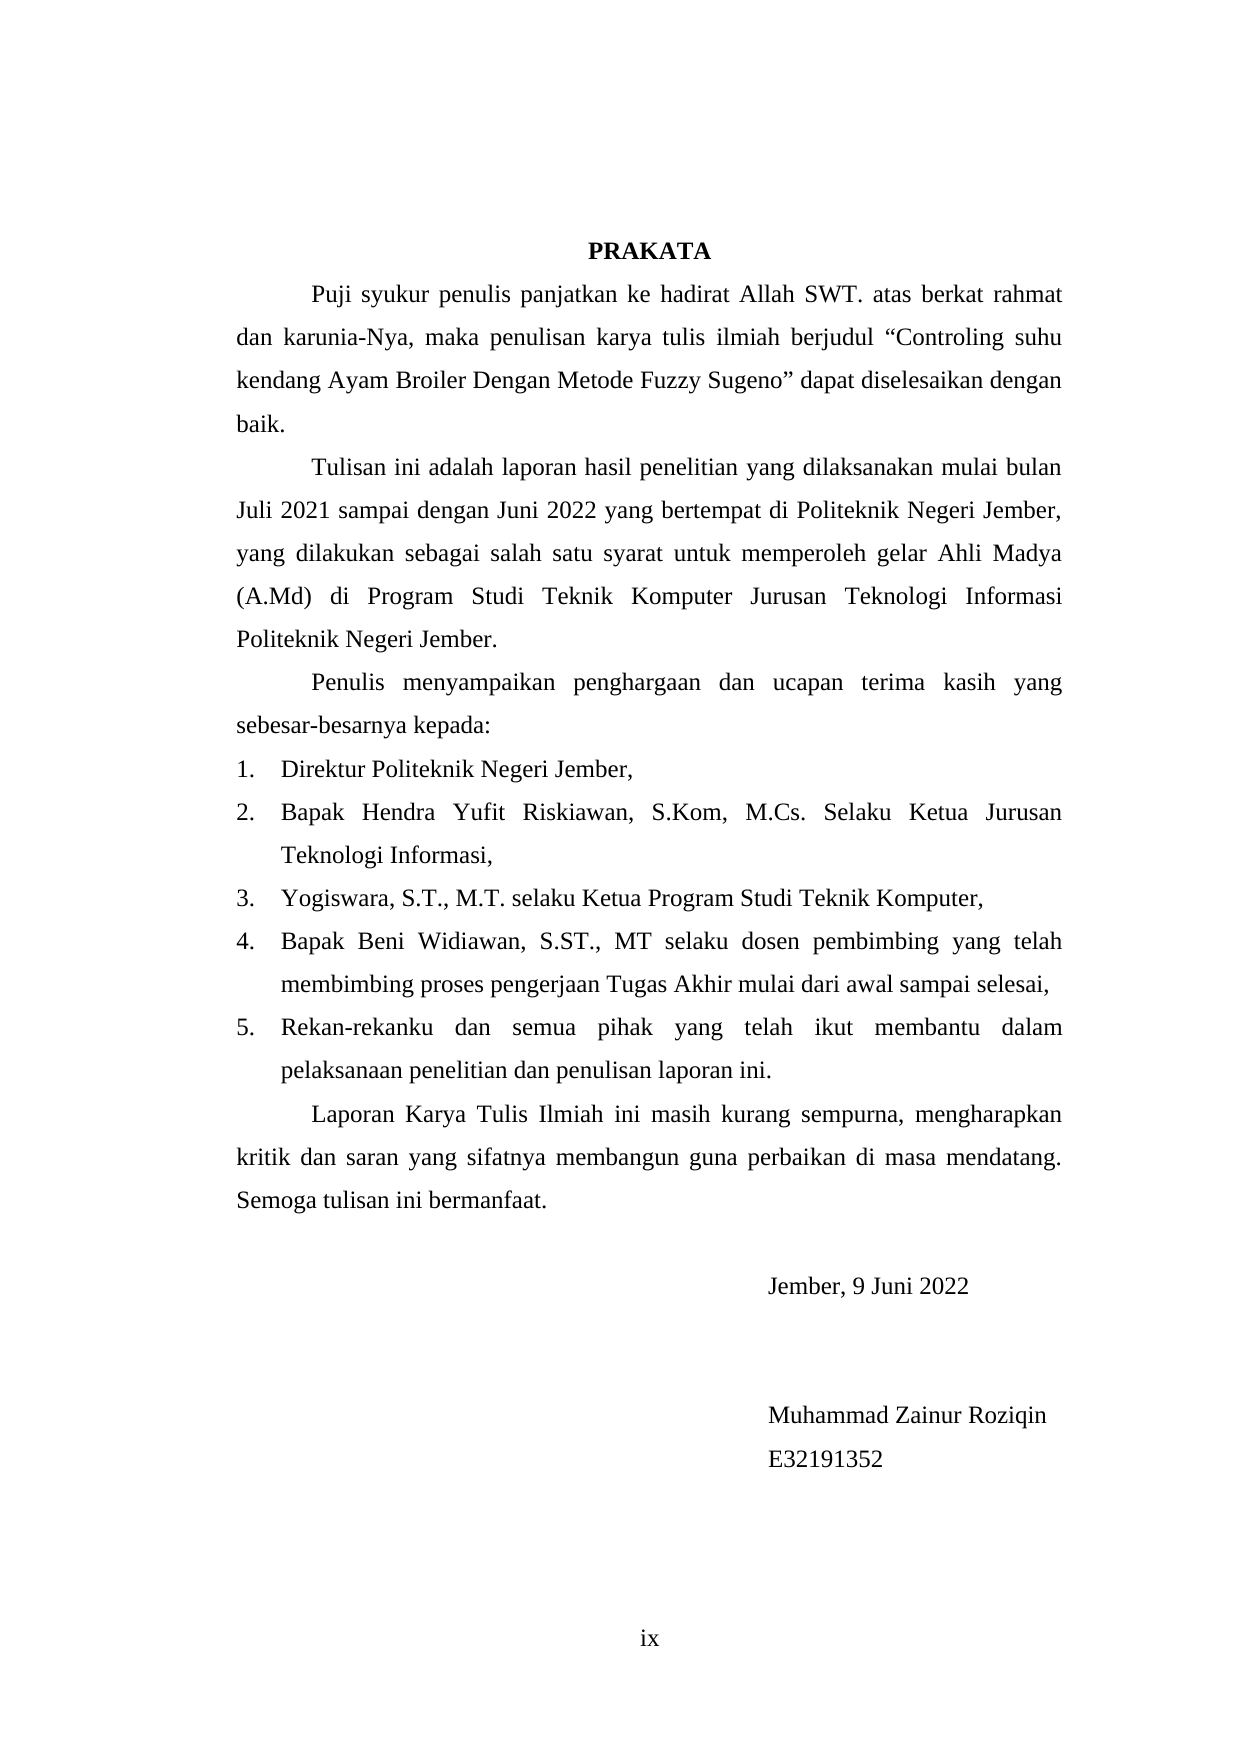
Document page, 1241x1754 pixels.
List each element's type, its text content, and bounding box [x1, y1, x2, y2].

list Laporan Karya Tulis Ilmiah ini masih kurang sempurna, mengharapkan kritik dan saran yang sifatnya membangun guna perbaikan di masa mendatang. Semoga tulisan ini bermanfaat. [236, 1099, 1063, 1214]
list Bapak Beni Widiawan, S.ST., MT selaku dosen pembimbing yang telah membimbing proses pengerjaan Tugas Akhir mulai dari awal sampai selesai, [236, 926, 1063, 998]
list Direktur Politeknik Negeri Jember, [236, 754, 1063, 782]
subtitle PRAKATA [236, 236, 1063, 265]
list E32191352 [768, 1444, 1063, 1472]
list Bapak Hendra Yufit Riskiawan, S.Kom, M.Cs. Selaku Ketua Jurusan Teknologi Informasi, [236, 797, 1063, 869]
list Puji syukur penulis panjatkan ke hadirat Allah SWT. atas berkat rahmat dan karunia-Nya, maka penulisan karya tulis ilmiah berjudul “Controling suhu kendang Ayam Broiler Dengan Metode Fuzzy Sugeno” dapat diselesaikan dengan baik. [236, 279, 1063, 437]
list Muhammad Zainur Roziqin [768, 1401, 1063, 1429]
list Jember, 9 Juni 2022 [768, 1271, 1063, 1300]
list Penulis menyampaikan penghargaan dan ucapan terima kasih yang sebesar-besarnya kepada: [236, 667, 1063, 739]
list Yogiswara, S.T., M.T. selaku Ketua Program Studi Teknik Komputer, [236, 883, 1063, 912]
list Tulisan ini adalah laporan hasil penelitian yang dilaksanakan mulai bulan Juli 2021 sampai dengan Juni 2022 yang bertempat di Politeknik Negeri Jember, yang dilakukan sebagai salah satu syarat untuk memperoleh gelar Ahli Madya (A.Md) di Program Studi Teknik Komputer Jurusan Teknologi Informasi Politeknik Negeri Jember. [236, 452, 1063, 653]
list Rekan-rekanku dan semua pihak yang telah ikut membantu dalam pelaksanaan penelitian dan penulisan laporan ini. [236, 1012, 1063, 1084]
